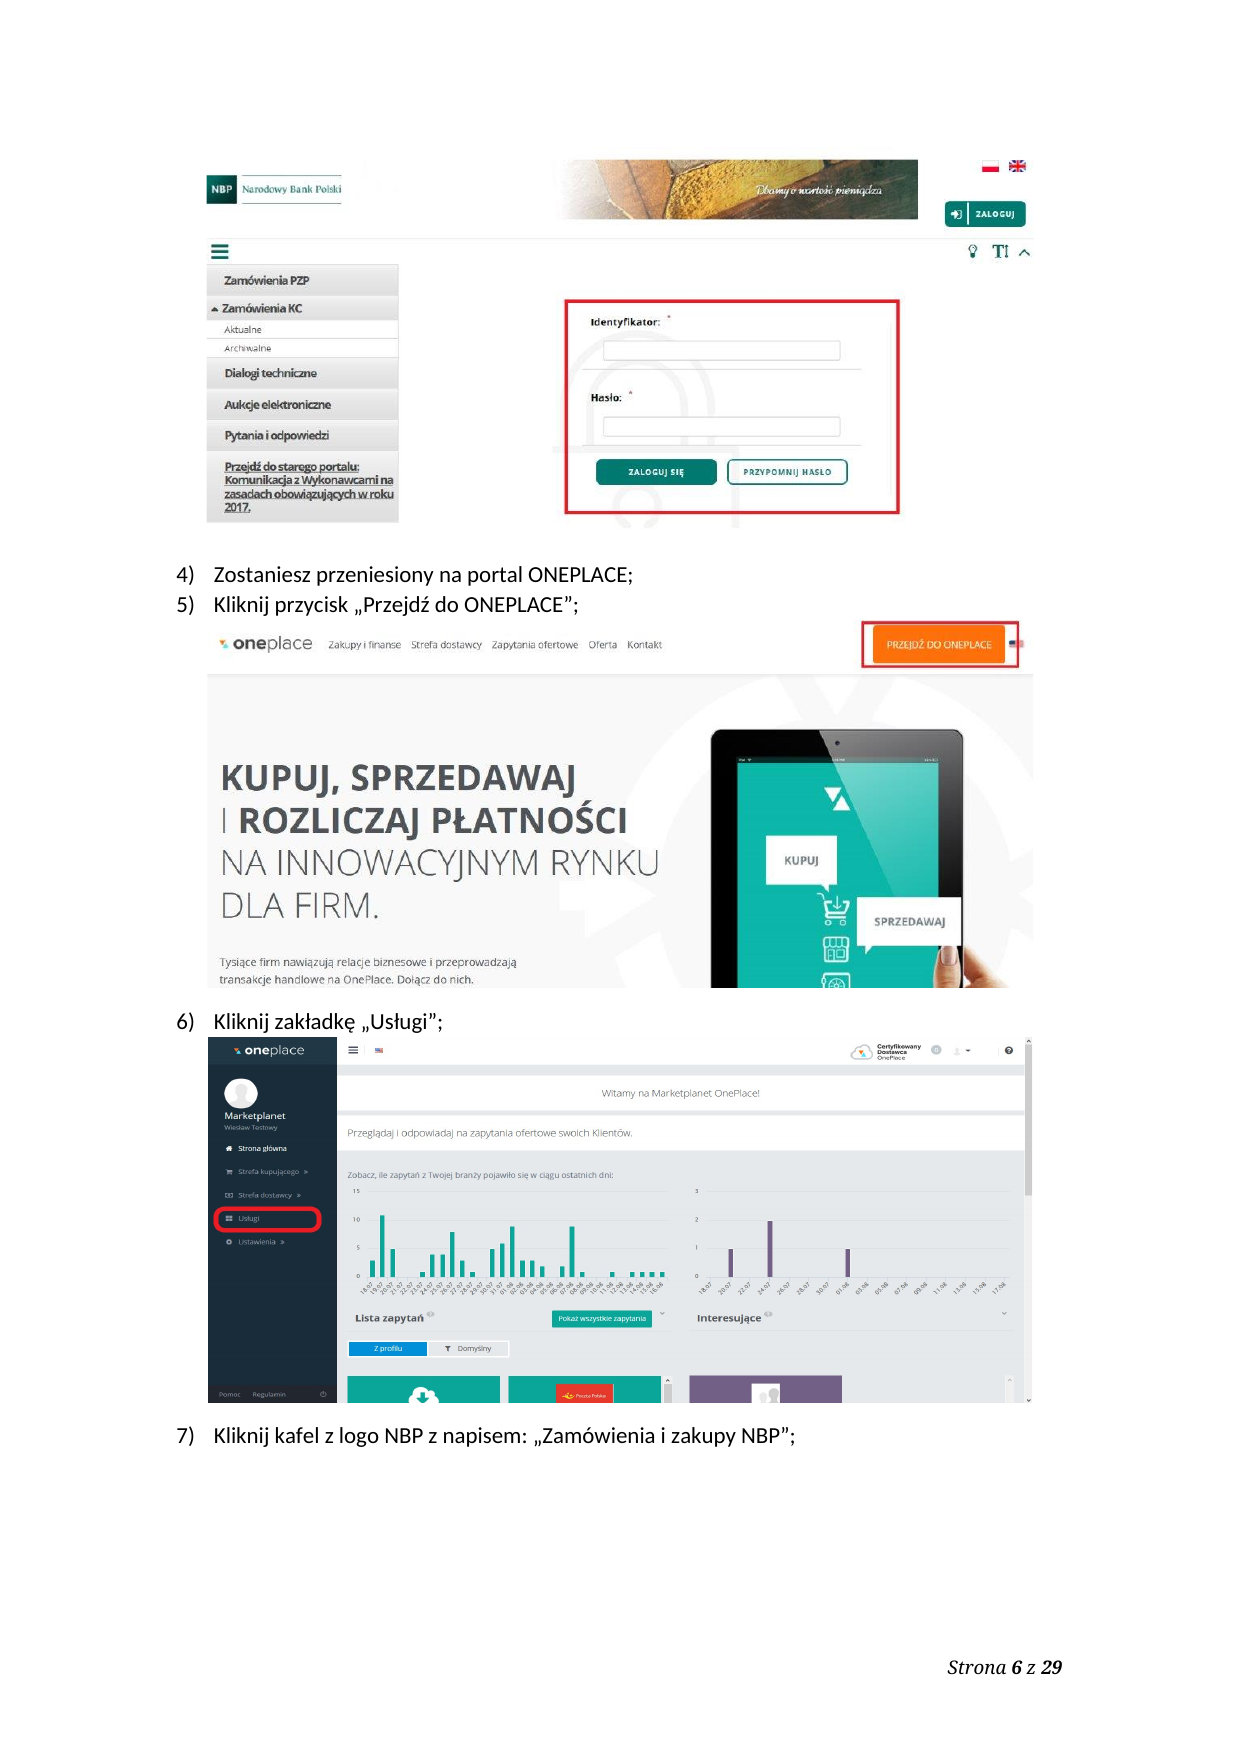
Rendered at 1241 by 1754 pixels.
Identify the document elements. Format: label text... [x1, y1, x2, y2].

list Zostaniesz przeniesiony na portal ONEPLACE; [176, 560, 1101, 588]
picture [207, 620, 1034, 988]
list Kliknij zakładkę „Usługi”; [176, 1007, 1101, 1035]
picture [206, 147, 1034, 541]
picture [208, 1037, 1033, 1403]
list Kliknij kafel z logo NBP z napisem: „Zamówienia i zakupy NBP”; [176, 1421, 1101, 1449]
list Kliknij przycisk „Przejdź do ONEPLACE”; [176, 590, 1101, 618]
